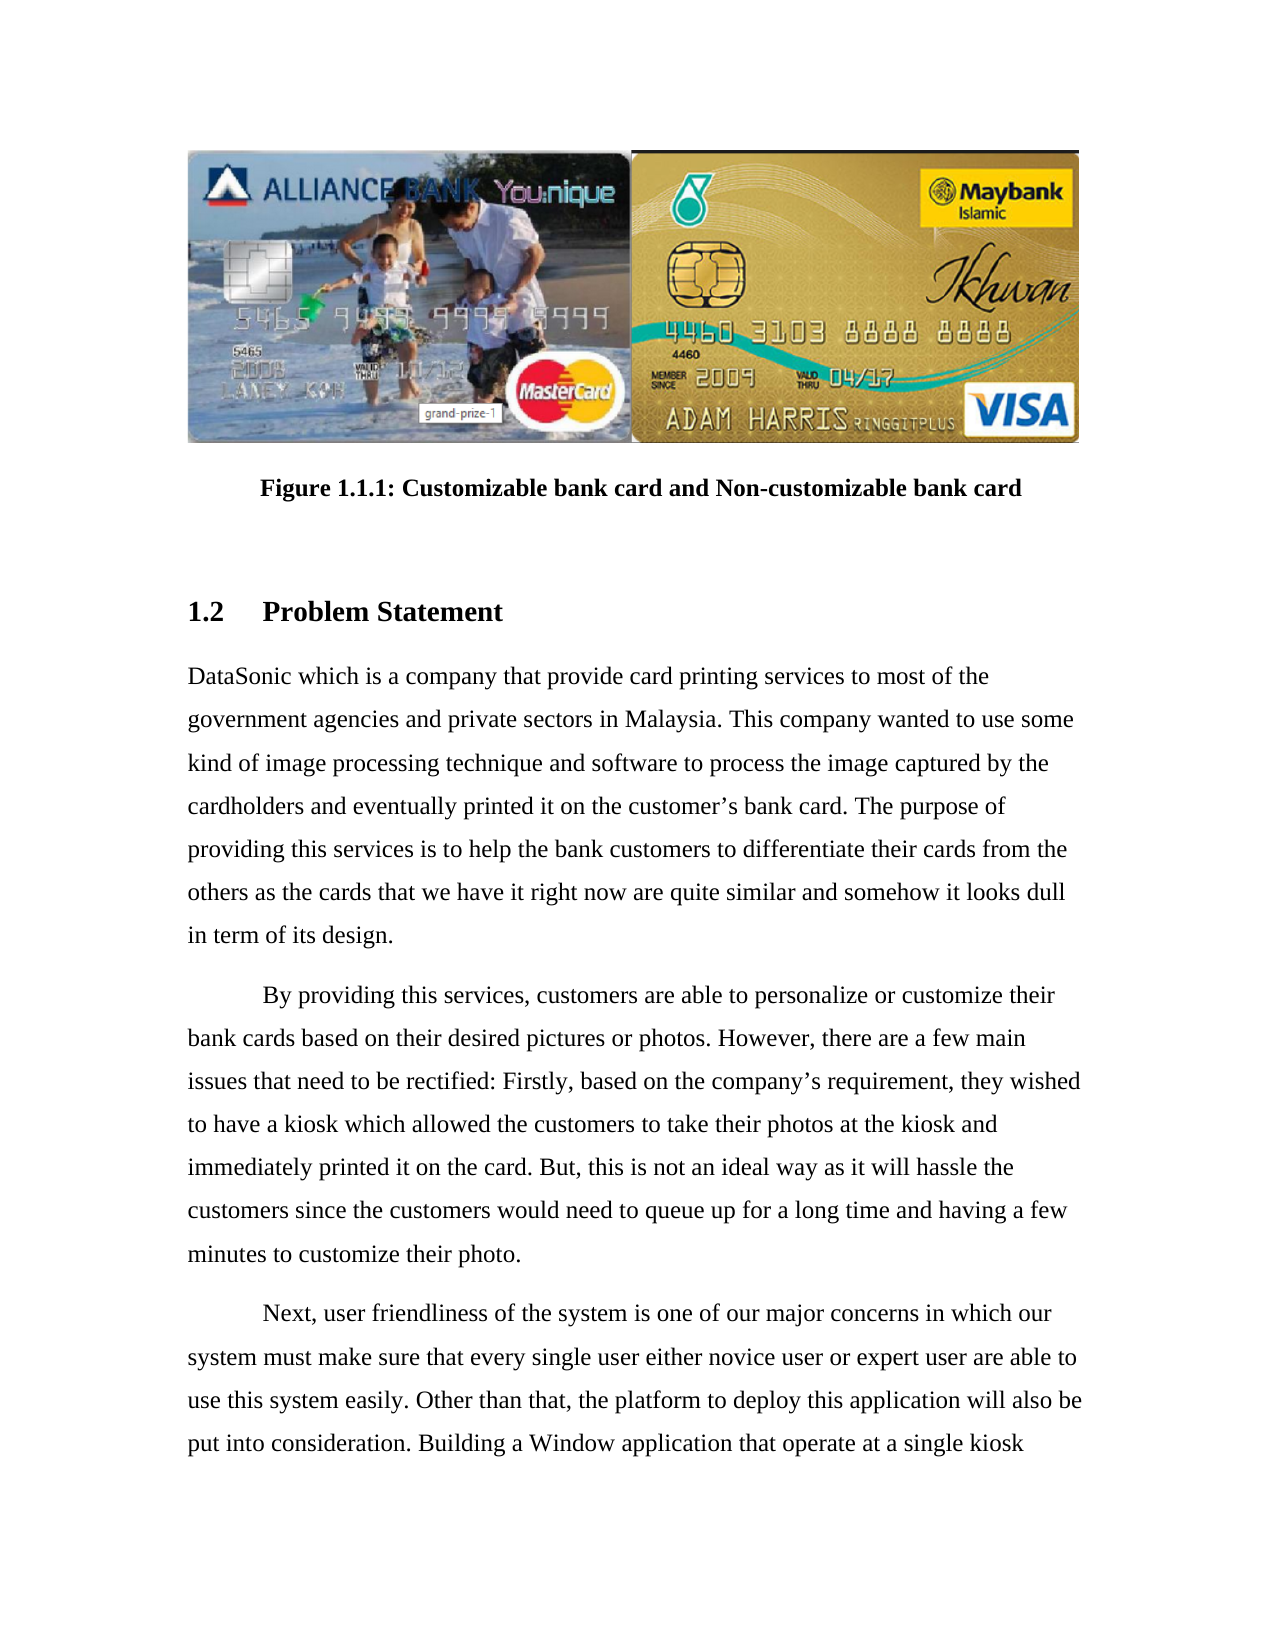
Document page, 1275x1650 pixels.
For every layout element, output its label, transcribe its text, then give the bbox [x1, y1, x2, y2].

picture [187, 150, 1079, 443]
text DataSonic which is a company that provide card printing services to most of the government agencies and private sectors in Malaysia. This company wanted to use some kind of image processing technique and software to process the image captured by the cardholders and eventually printed it on the customer’s bank card. The purpose of providing this services is to help the bank customers to differentiate their cards from the others as the cards that we have it right now are quite similar and somehow it looks dull in term of its design. [187, 661, 1087, 949]
text Figure 1.1.1: Customizable bank card and Non-customizable bank card [187, 473, 1087, 502]
text 1.2 Problem Statement [187, 594, 1087, 628]
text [187, 1298, 1087, 1457]
text By providing this services, customers are able to personalize or customize their bank cards based on their desired pictures or photos. However, there are a few main issues that need to be rectified: Firstly, based on the company’s requirement, they wished to have a kiosk which allowed the customers to take their photos at the kiosk and immediately printed it on the card. But, this is not an ideal way as it will hassle the customers since the customers would need to queue up for a long time and having a few minutes to customize their photo. [187, 980, 1087, 1267]
